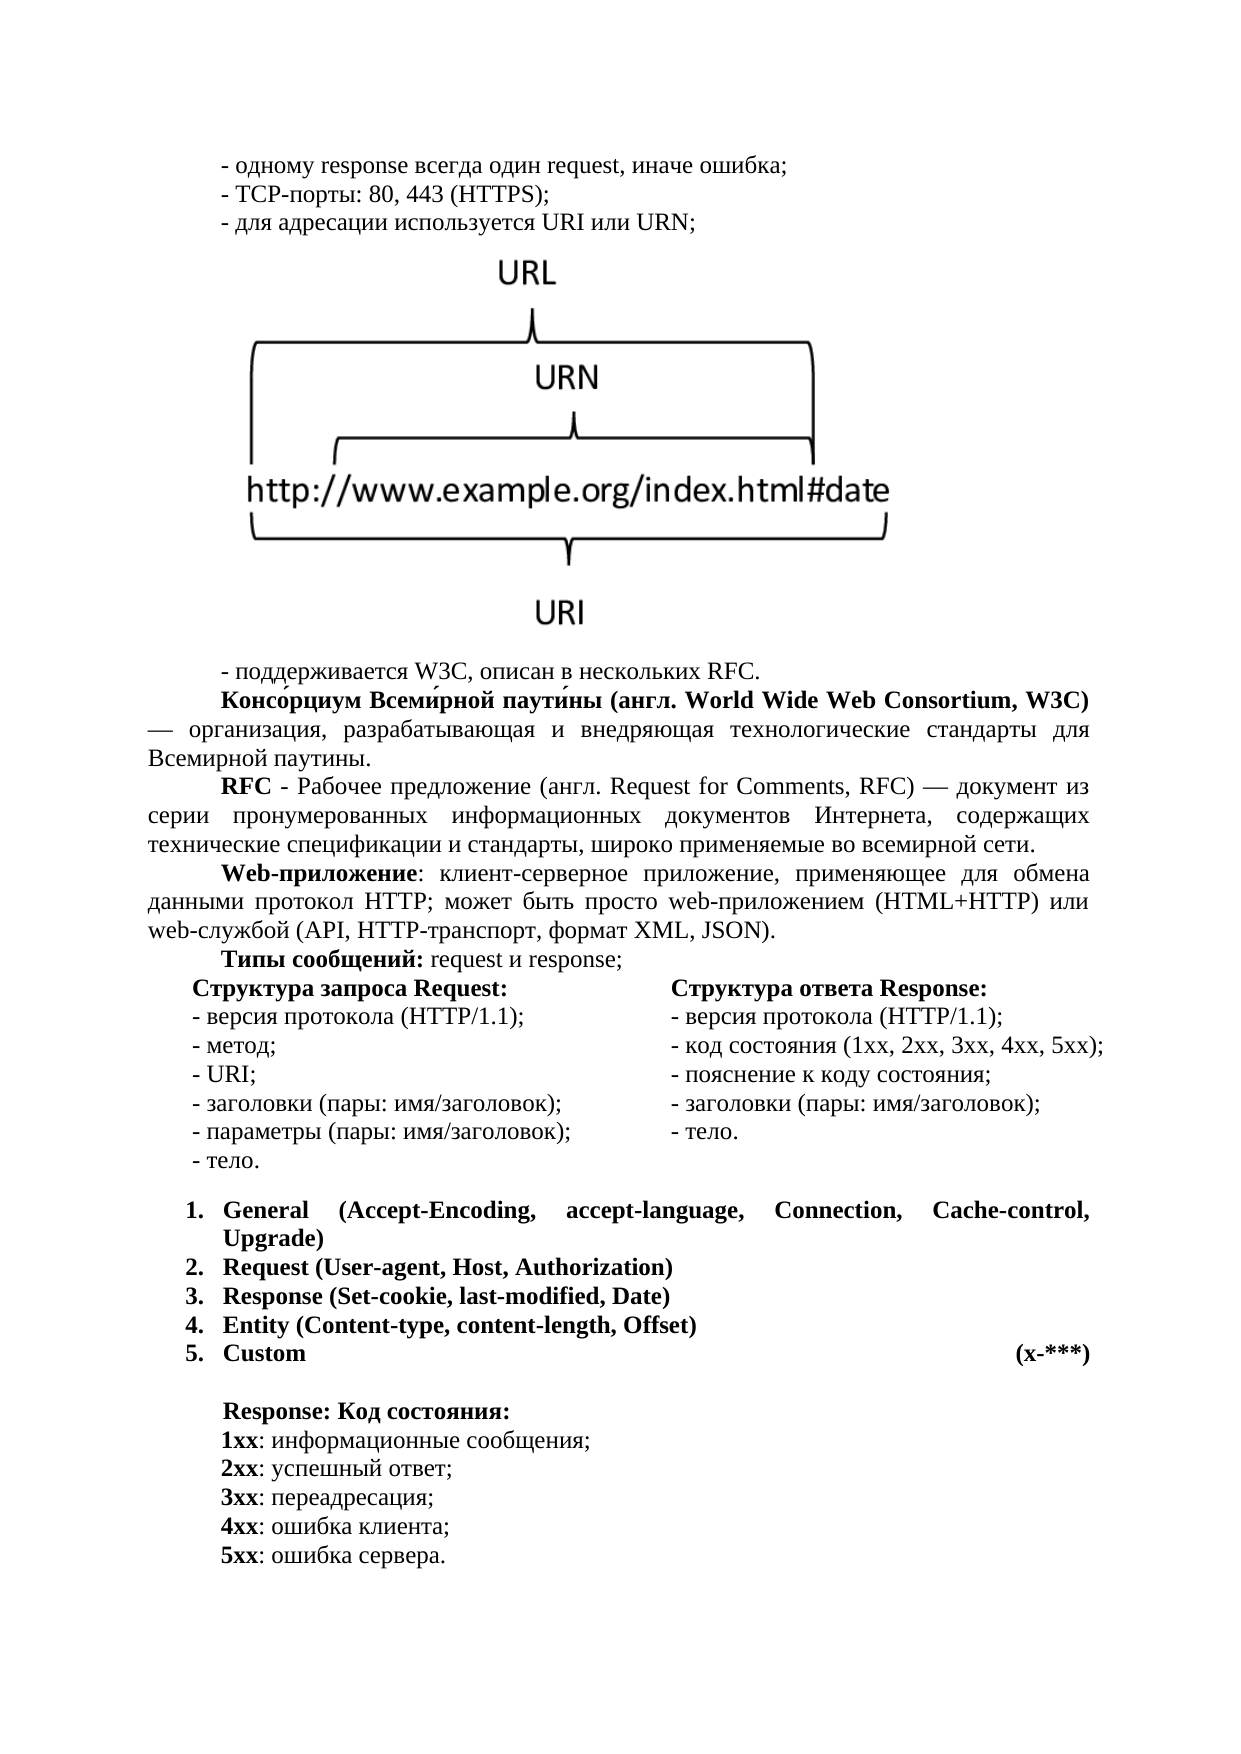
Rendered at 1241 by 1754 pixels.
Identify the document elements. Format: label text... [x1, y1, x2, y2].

text - параметры (пары: имя/заголовок); [148, 1116, 581, 1145]
text - пояснение к коду состояния; [627, 1059, 1113, 1088]
list General (Accept-Encoding, accept-language, Connection, Cache-control, Upgrade) [185, 1195, 1090, 1252]
text - тело. [148, 1145, 581, 1174]
text Типы сообщений: request и response; [148, 944, 1090, 973]
text - URI; [148, 1059, 581, 1088]
list Custom (x-***) Response: Код состояния: [185, 1338, 1090, 1425]
text - одному response всегда один request, иначе ошибка; [148, 150, 1090, 179]
text Консо́рциум Всеми́рной паути́ны (англ. World Wide Web Consortium, W3C) — организация, разрабатывающая и внедряющая технологические стандарты для Всемирной паутины. [148, 685, 1090, 771]
text - заголовки (пары: имя/заголовок); [627, 1088, 1113, 1116]
text - поддерживается W3C, описан в нескольких RFC. [148, 656, 1090, 685]
text 3xx: переадресация; [148, 1482, 1090, 1511]
text - заголовки (пары: имя/заголовок); [148, 1088, 581, 1116]
text - тело. [627, 1116, 1113, 1145]
text 5xx: ошибка сервера. [148, 1540, 1090, 1568]
text - код состояния (1xx, 2xx, 3xx, 4xx, 5xx); [627, 1030, 1113, 1059]
text RFC - Рабочее предложение (англ. Request for Comments, RFC) — документ из серии пронумерованных информационных документов Интернета, содержащих технические спецификации и стандарты, широко применяемые во всемирной сети. [148, 771, 1090, 858]
text - метод; [148, 1030, 581, 1059]
text 2xx: успешный ответ; [148, 1453, 1090, 1482]
text - версия протокола (HTTP/1.1); [148, 1001, 581, 1030]
text 4xx: ошибка клиента; [148, 1511, 1090, 1540]
text Web-приложение: клиент-серверное приложение, применяющее для обмена данными протокол HTTP; может быть просто web-приложением (HTML+HTTP) или web-службой (API, HTTP-транспорт, формат XML, JSON). [148, 858, 1090, 944]
picture [220, 236, 943, 657]
text - TCP-порты: 80, 443 (HTTPS); [148, 179, 1090, 207]
text - версия протокола (HTTP/1.1); [627, 1001, 1113, 1030]
list Request (User-agent, Host, Authorization) [185, 1252, 1090, 1281]
text Структура запроса Request: [148, 973, 581, 1001]
list Entity (Content-type, content-length, Offset) [185, 1310, 1090, 1338]
text Структура ответа Response: [627, 973, 1113, 1001]
text - для адресации используется URI или URN; [148, 207, 1090, 236]
text 1xx: информационные сообщения; [148, 1425, 1090, 1453]
list Response (Set-cookie, last-modified, Date) [185, 1281, 1090, 1310]
